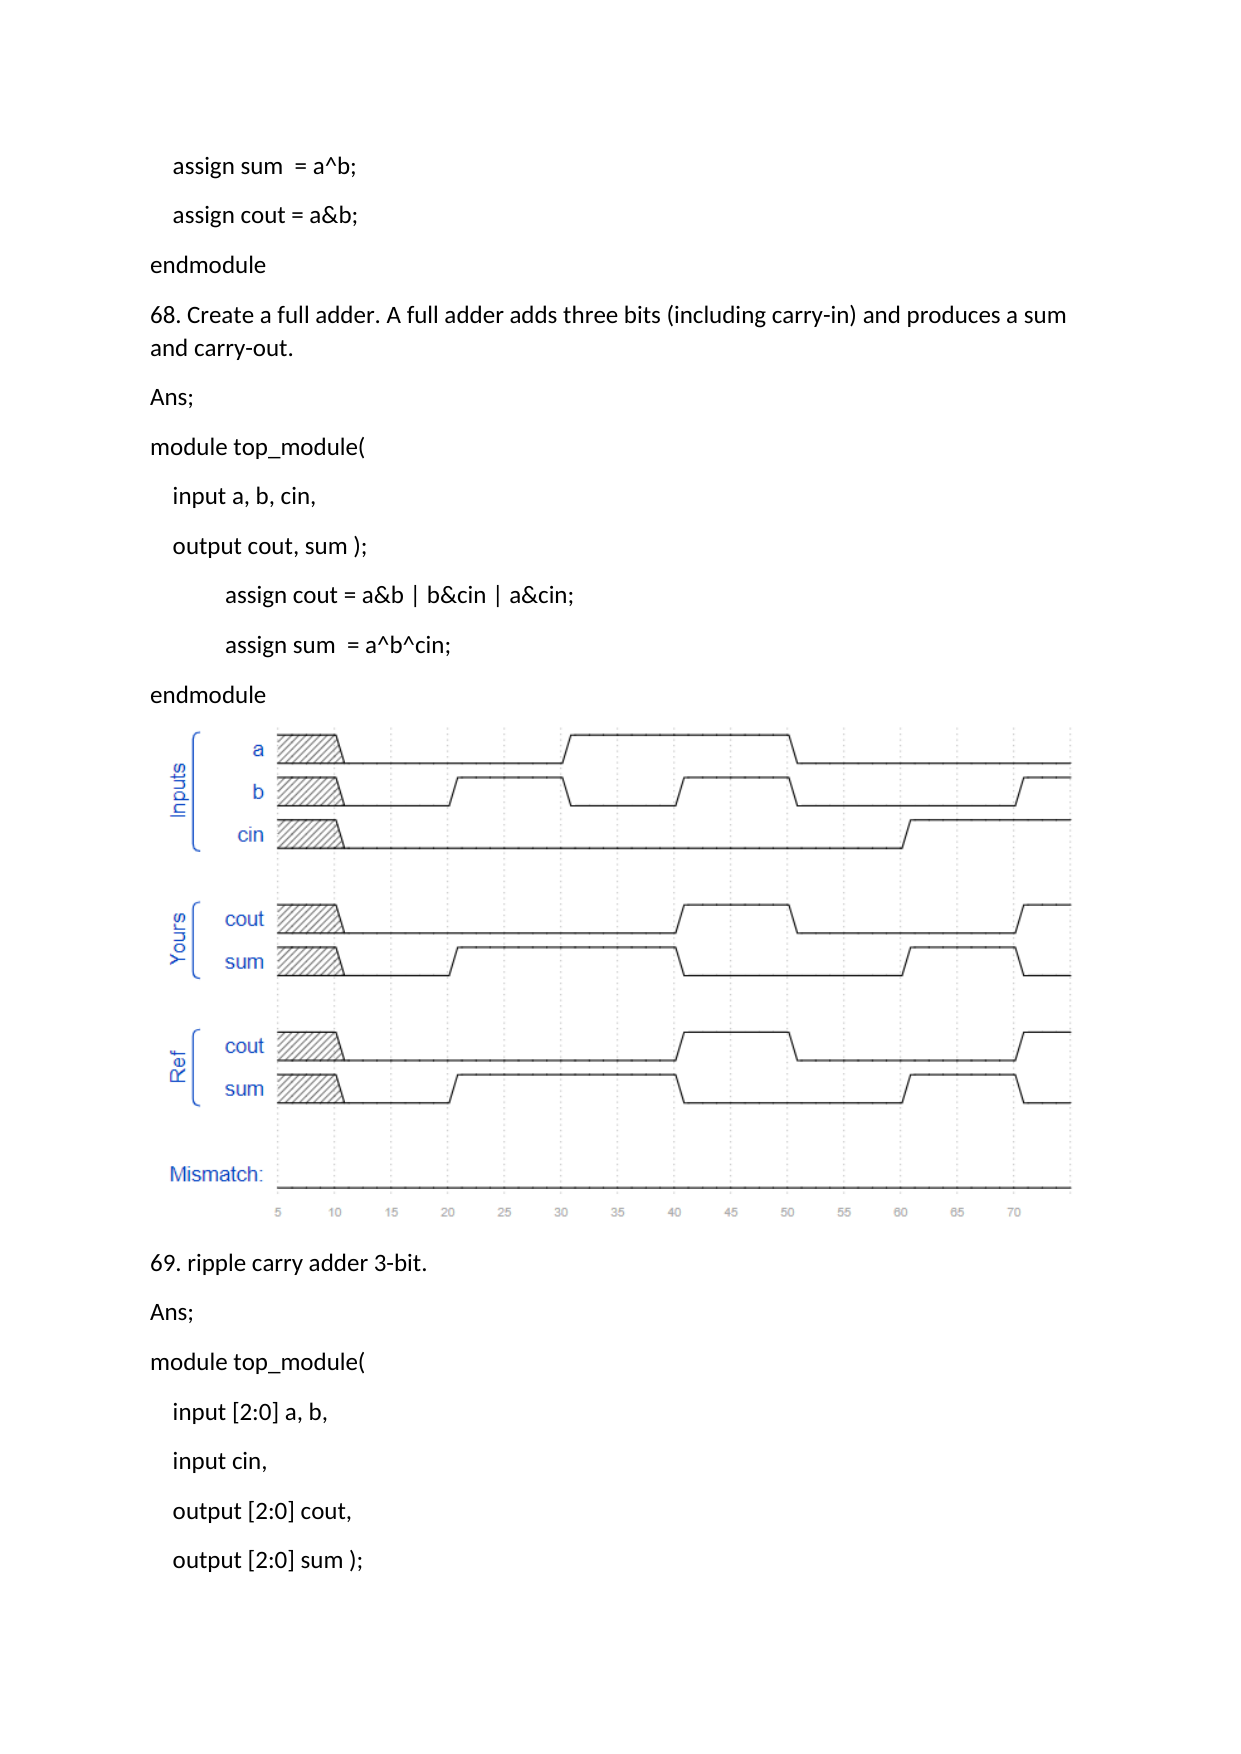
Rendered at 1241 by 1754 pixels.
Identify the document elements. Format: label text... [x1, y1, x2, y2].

text module top_module( [150, 431, 1090, 461]
text 68. Create a full adder. A full adder adds three bits (including carry-in) and produces a sum and carry-out. [150, 299, 1090, 362]
text input a, b, cin, [150, 480, 1090, 511]
text endmodule [150, 249, 1090, 280]
text output [2:0] sum ); [150, 1544, 1090, 1575]
text assign cout = a&b | b&cin | a&cin; [150, 579, 1090, 610]
text output [2:0] cout, [150, 1495, 1090, 1525]
text assign sum = a^b^cin; [150, 629, 1090, 660]
text assign sum = a^b; [150, 150, 1090, 181]
text input cin, [150, 1445, 1090, 1476]
text 69. ripple carry adder 3-bit. [150, 1247, 1090, 1277]
text output cout, sum ); [150, 530, 1090, 561]
text input [2:0] a, b, [150, 1396, 1090, 1426]
picture [150, 711, 1091, 1228]
text module top_module( [150, 1346, 1090, 1377]
text Ans; [150, 1296, 1090, 1327]
text endmodule [150, 679, 1090, 711]
text Ans; [150, 381, 1090, 412]
text assign cout = a&b; [150, 199, 1090, 230]
